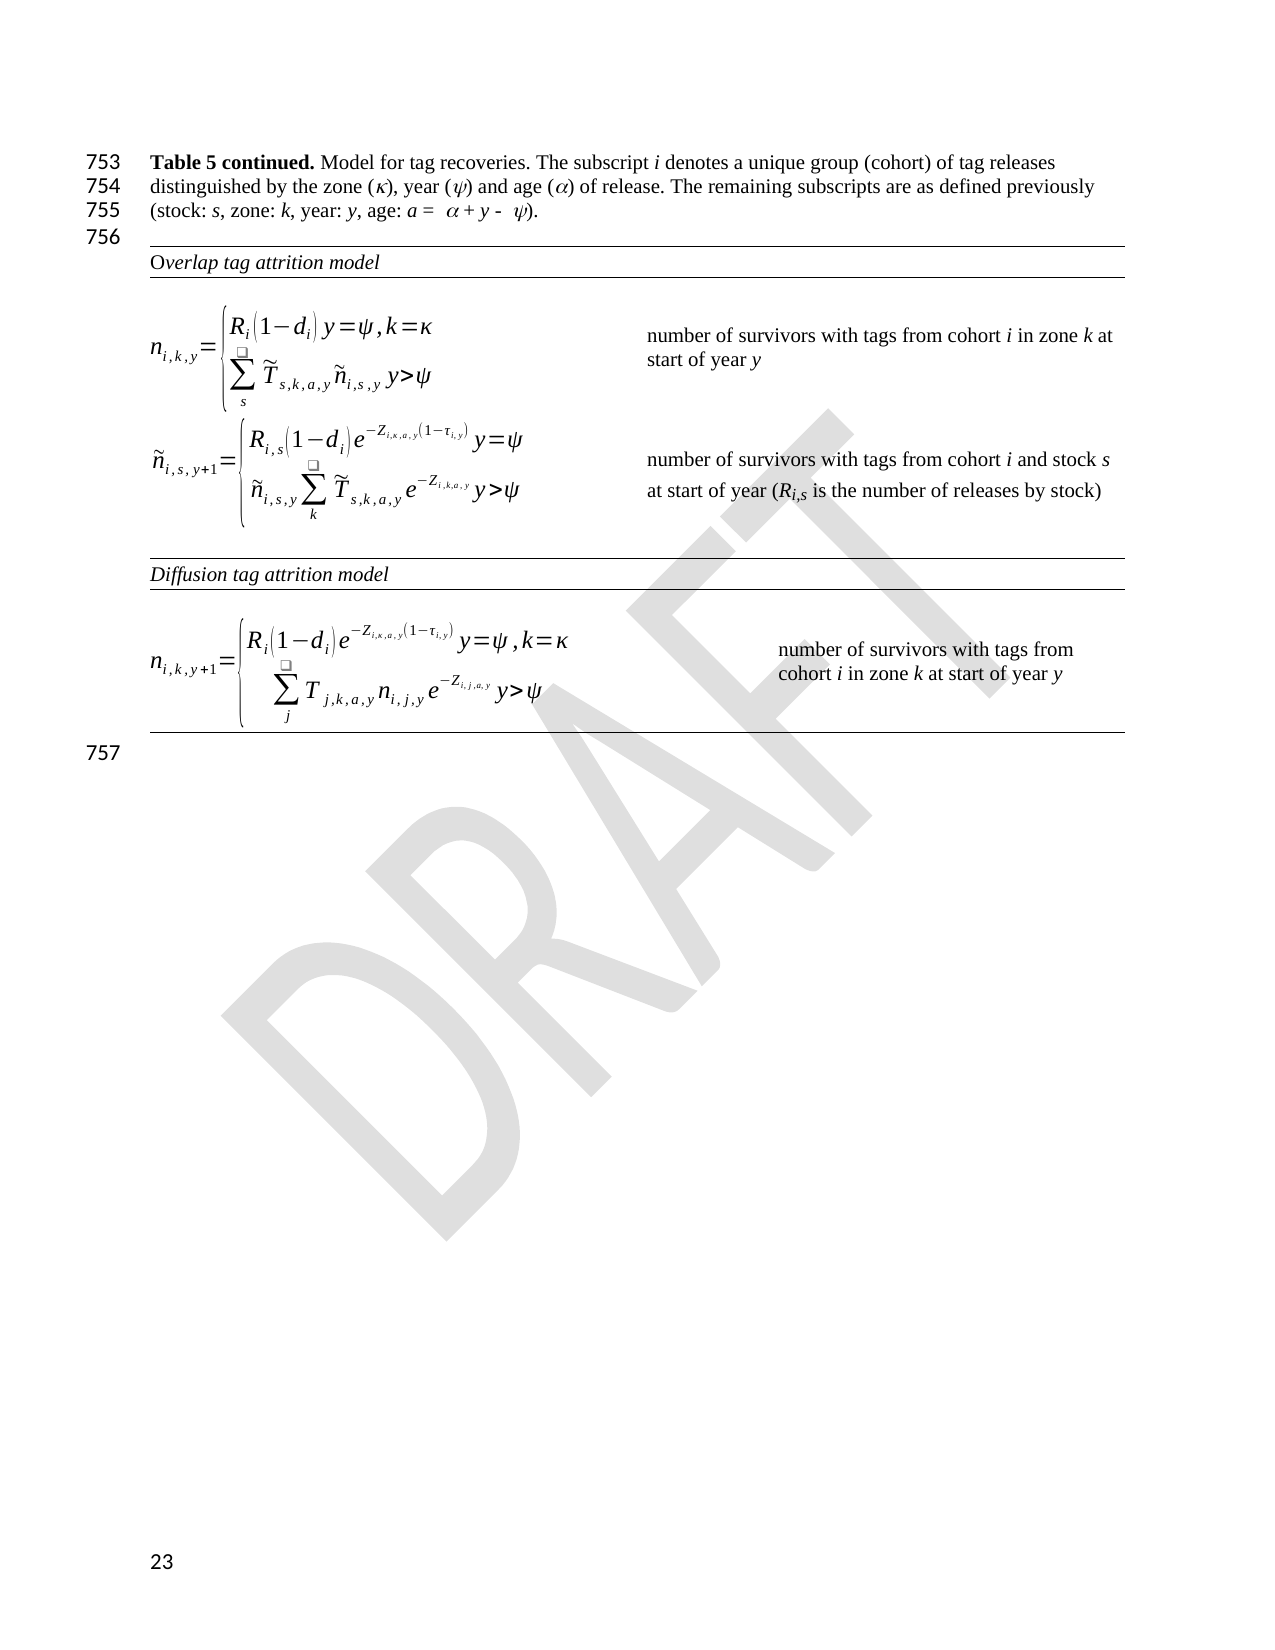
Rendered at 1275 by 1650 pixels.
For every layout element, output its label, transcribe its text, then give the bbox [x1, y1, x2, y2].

table_header Overlap tag attrition model [150, 247, 1125, 277]
table_cell [150, 278, 647, 417]
table_cell Diffusion tag attrition model [150, 559, 1125, 589]
table_cell number of survivors with tags from cohort i in zone k at start of year y [778, 590, 1125, 731]
table_cell number of survivors with tags from cohort i in zone k at start of year y [647, 278, 1125, 417]
table_cell [150, 417, 647, 558]
table_cell [150, 590, 778, 731]
text Table 5 continued. Model for tag recoveries. The subscript i denotes a unique group (cohort) of tag releases distinguished by the zone (), year () and age () of release. The remaining subscripts are as defined previously (stock: s, zone: k, year: y, age: a = + y -). [150, 150, 1125, 222]
table_cell number of survivors with tags from cohort i and stock s at start of year (Ri,s is the number of releases by stock) [647, 417, 1125, 558]
